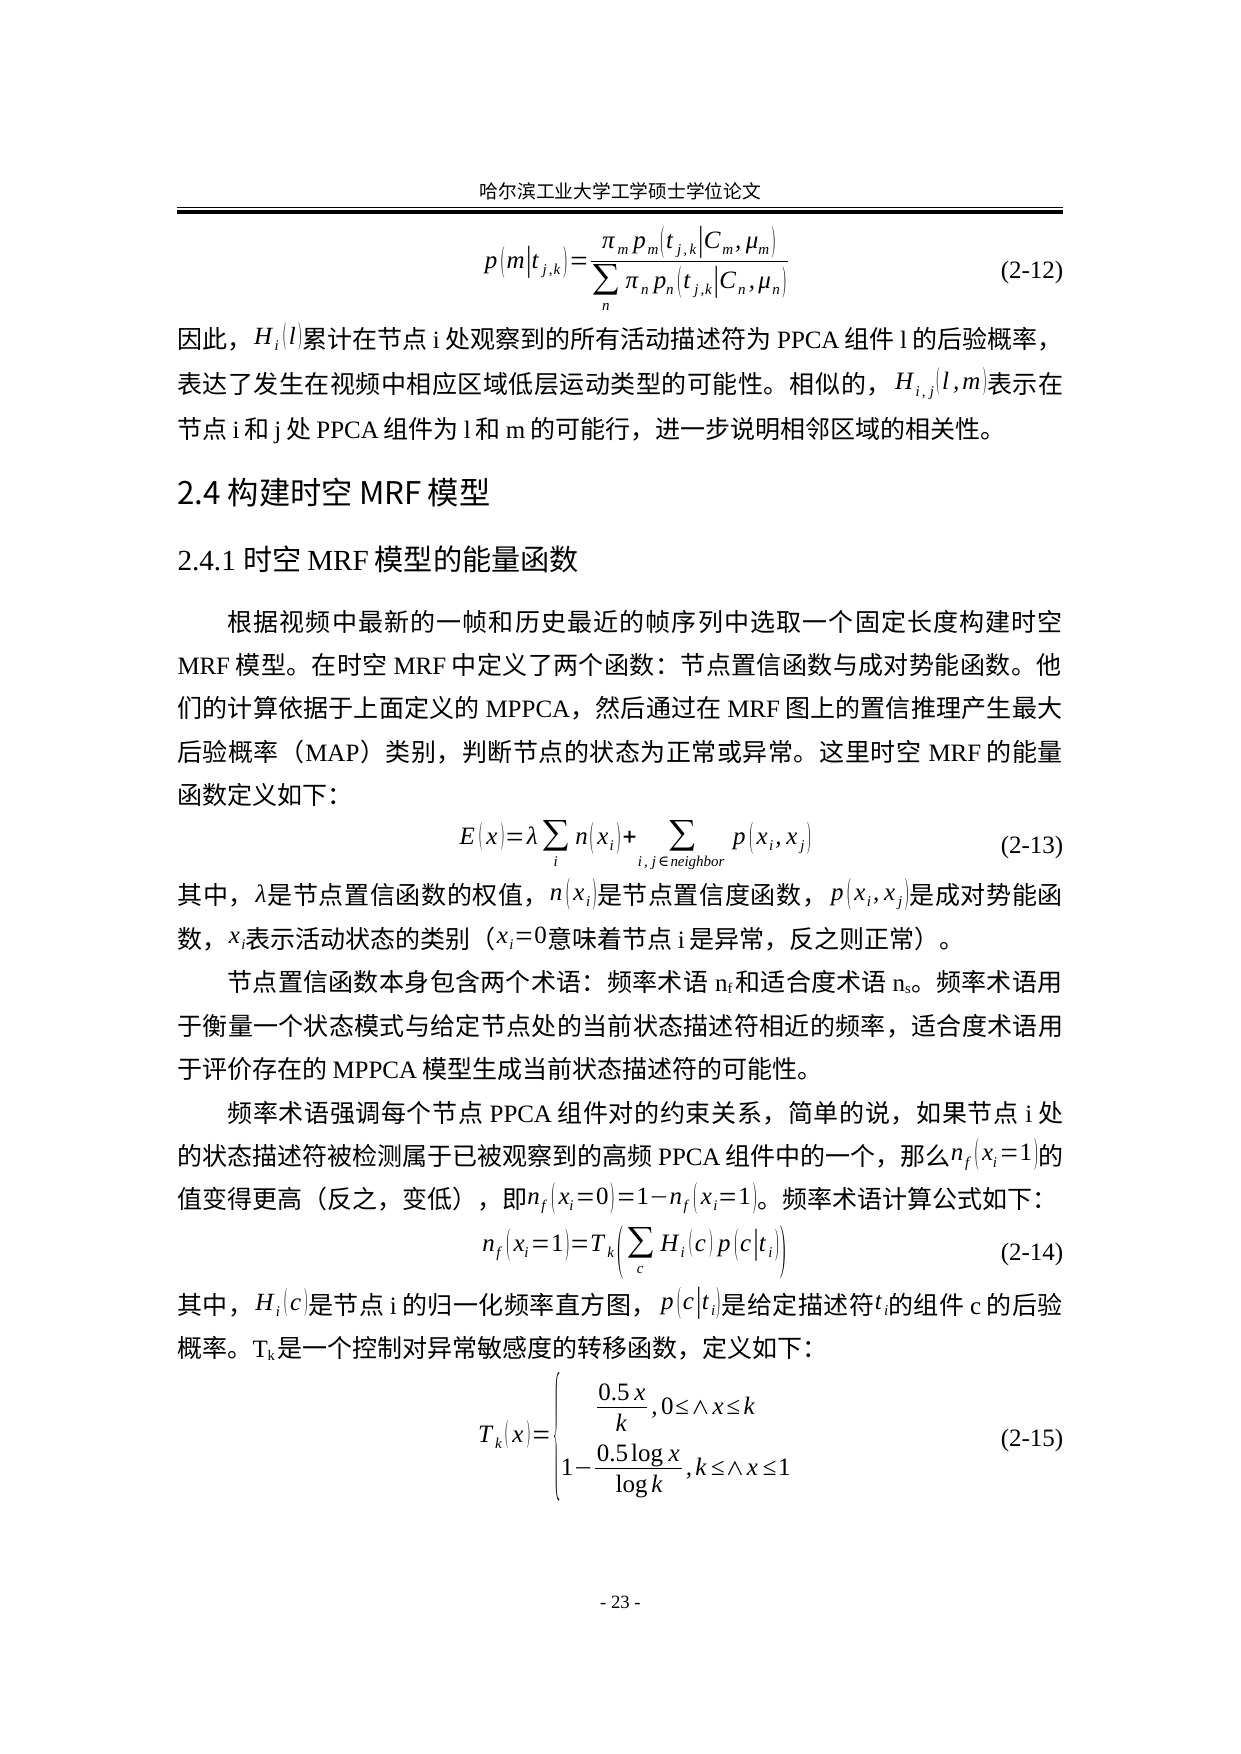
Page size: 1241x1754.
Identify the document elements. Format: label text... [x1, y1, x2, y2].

text (2-15) [227, 1372, 1063, 1503]
text 节点置信函数本身包含两个术语：频率术语nf和适合度术语ns。频率术语用于衡量一个状态模式与给定节点处的当前状态描述符相近的频率，适合度术语用于评价存在的MPPCA模型生成当前状态描述符的可能性。 [177, 963, 1063, 1086]
text 因此，累计在节点i处观察到的所有活动描述符为PPCA组件l的后验概率，表达了发生在视频中相应区域低层运动类型的可能性。相似的，表示在节点i和j处PPCA组件为l和m的可能行，进一步说明相邻区域的相关性。 [177, 319, 1063, 446]
text 其中，是节点置信函数的权值，是节点置信度函数，是成对势能函数，表示活动状态的类别（意味着节点i是异常，反之则正常）。 [177, 876, 1063, 956]
subtitle 2.4.1 时空MRF模型的能量函数 [177, 537, 1063, 579]
text 根据视频中最新的一帧和历史最近的帧序列中选取一个固定长度构建时空MRF模型。在时空MRF中定义了两个函数：节点置信函数与成对势能函数。他们的计算依据于上面定义的MPPCA，然后通过在MRF图上的置信推理产生最大后验概率（MAP）类别，判断节点的状态为正常或异常。这里时空MRF的能量函数定义如下： [177, 602, 1063, 812]
text (2-13) [227, 819, 1063, 870]
text (2-12) [227, 224, 1063, 314]
text (2-14) [227, 1223, 1063, 1279]
text 频率术语强调每个节点PPCA组件对的约束关系，简单的说，如果节点i处的状态描述符被检测属于已被观察到的高频PPCA组件中的一个，那么的值变得更高（反之，变低），即。频率术语计算公式如下： [177, 1093, 1063, 1216]
subtitle 2.4 构建时空MRF模型 [177, 468, 1038, 513]
text 其中，是节点i的归一化频率直方图，是给定描述符的组件c的后验概率。Tk是一个控制对异常敏感度的转移函数，定义如下： [177, 1285, 1063, 1365]
